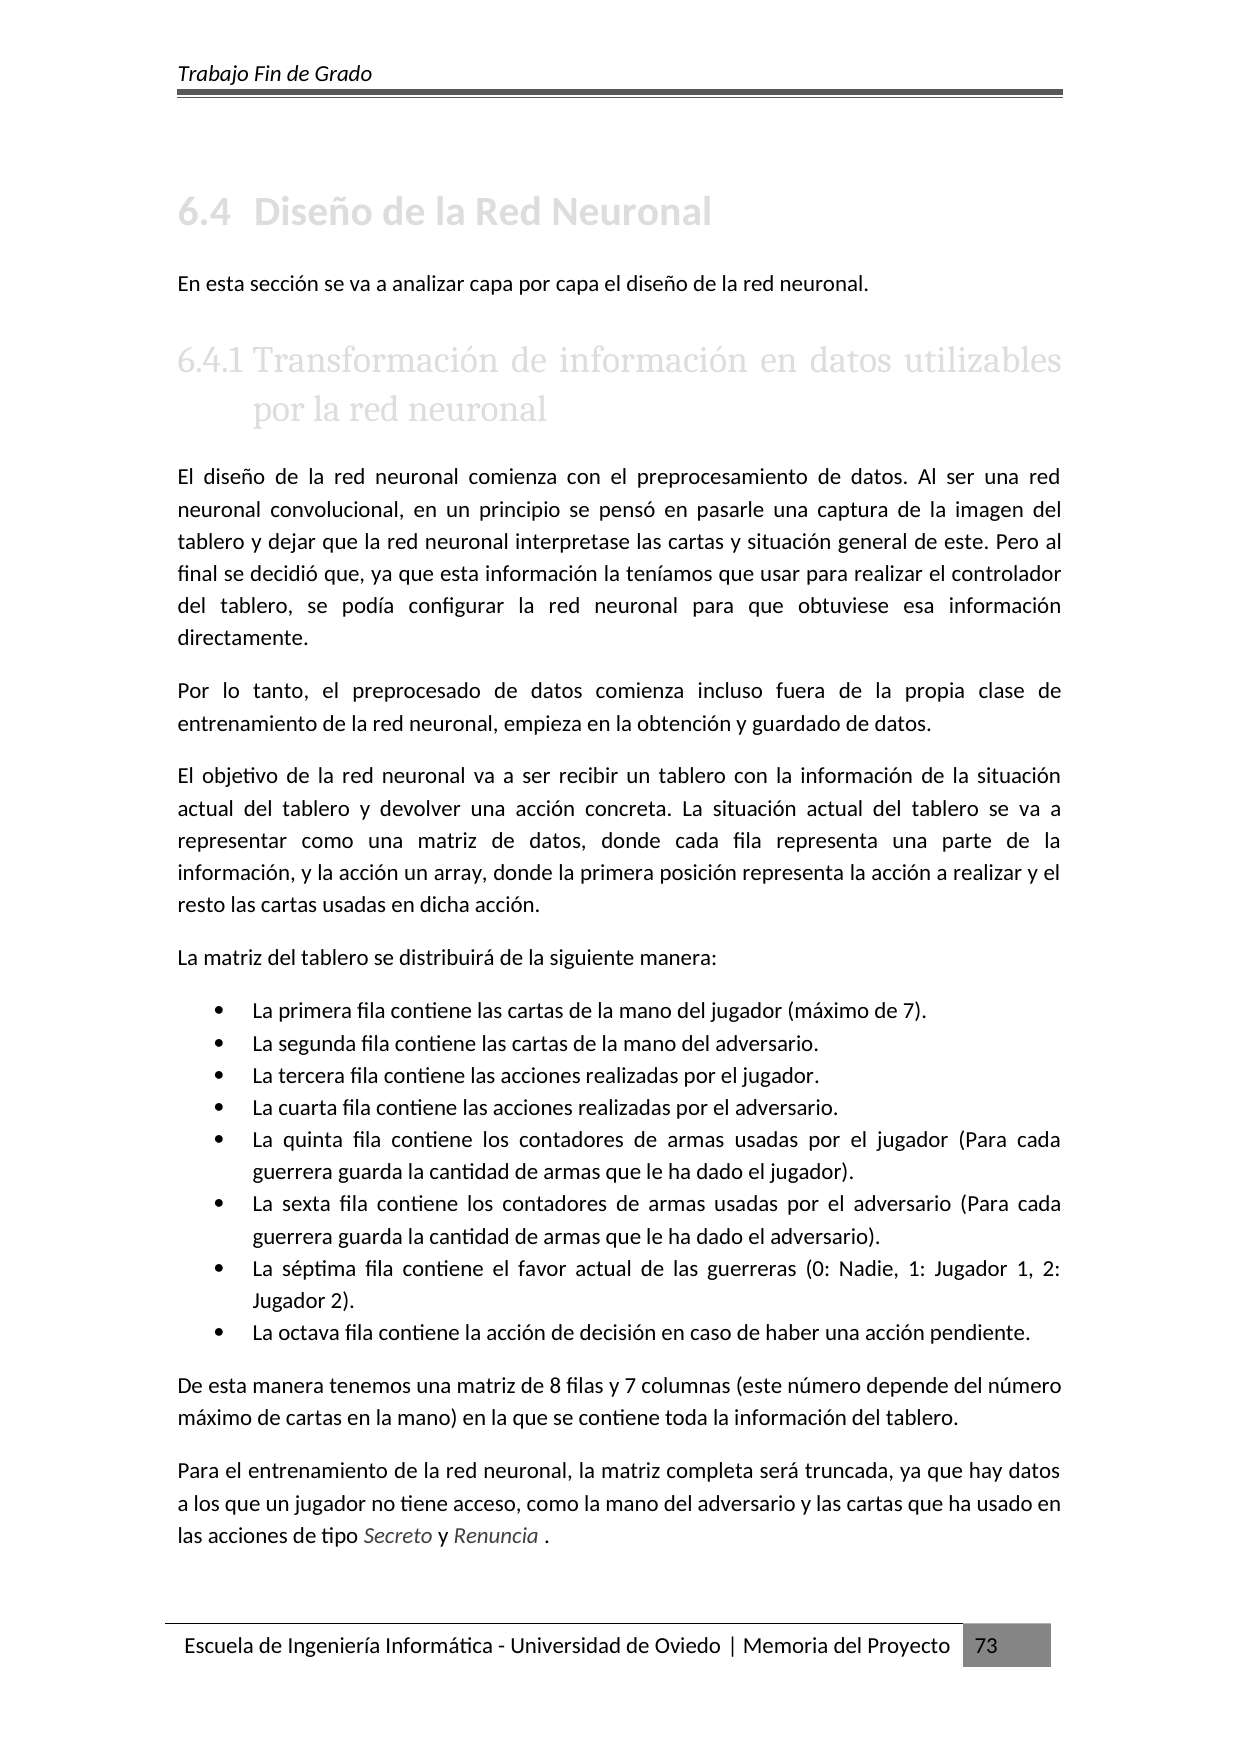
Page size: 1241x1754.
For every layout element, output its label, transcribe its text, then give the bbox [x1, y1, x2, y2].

text El diseño de la red neuronal comienza con el preprocesamiento de datos. Al ser una red neuronal convolucional, en un principio se pensó en pasarle una captura de la imagen del tablero y dejar que la red neuronal interpretase las cartas y situación general de este. Pero al final se decidió que, ya que esta información la teníamos que usar para realizar el controlador del tablero, se podía configurar la red neuronal para que obtuviese esa información directamente. [177, 462, 1063, 651]
list La séptima fila contiene el favor actual de las guerreras (0: Nadie, 1: Jugador 1, 2: Jugador 2). [215, 1254, 1063, 1314]
list La octava fila contiene la acción de decisión en caso de haber una acción pendiente. [215, 1318, 1063, 1346]
subtitle Transformación de información en datos utilizables por la red neuronal [177, 338, 1063, 431]
list La sexta fila contiene los contadores de armas usadas por el adversario (Para cada guerrera guarda la cantidad de armas que le ha dado el adversario). [215, 1189, 1063, 1250]
text De esta manera tenemos una matriz de 8 filas y 7 columnas (este número depende del número máximo de cartas en la mano) en la que se contiene toda la información del tablero. [177, 1371, 1063, 1432]
list La cuarta fila contiene las acciones realizadas por el adversario. [215, 1093, 1063, 1121]
text En esta sección se va a analizar capa por capa el diseño de la red neuronal. [177, 269, 1063, 297]
subtitle Diseño de la Red Neuronal [177, 185, 1063, 236]
text Para el entrenamiento de la red neuronal, la matriz completa será truncada, ya que hay datos a los que un jugador no tiene acceso, como la mano del adversario y las cartas que ha usado en las acciones de tipo Secreto y Renuncia . [177, 1457, 1063, 1549]
text El objetivo de la red neuronal va a ser recibir un tablero con la información de la situación actual del tablero y devolver una acción concreta. La situación actual del tablero se va a representar como una matriz de datos, donde cada fila representa una parte de la información, y la acción un array, donde la primera posición representa la acción a realizar y el resto las cartas usadas en dicha acción. [177, 762, 1063, 918]
text La matriz del tablero se distribuirá de la siguiente manera: [177, 943, 1063, 971]
text Por lo tanto, el preprocesado de datos comienza incluso fuera de la propia clase de entrenamiento de la red neuronal, empieza en la obtención y guardado de datos. [177, 676, 1063, 737]
list La tercera fila contiene las acciones realizadas por el jugador. [215, 1061, 1063, 1089]
list La quinta fila contiene los contadores de armas usadas por el jugador (Para cada guerrera guarda la cantidad de armas que le ha dado el jugador). [215, 1125, 1063, 1185]
list La primera fila contiene las cartas de la mano del jugador (máximo de 7). [215, 996, 1063, 1024]
list La segunda fila contiene las cartas de la mano del adversario. [215, 1029, 1063, 1057]
